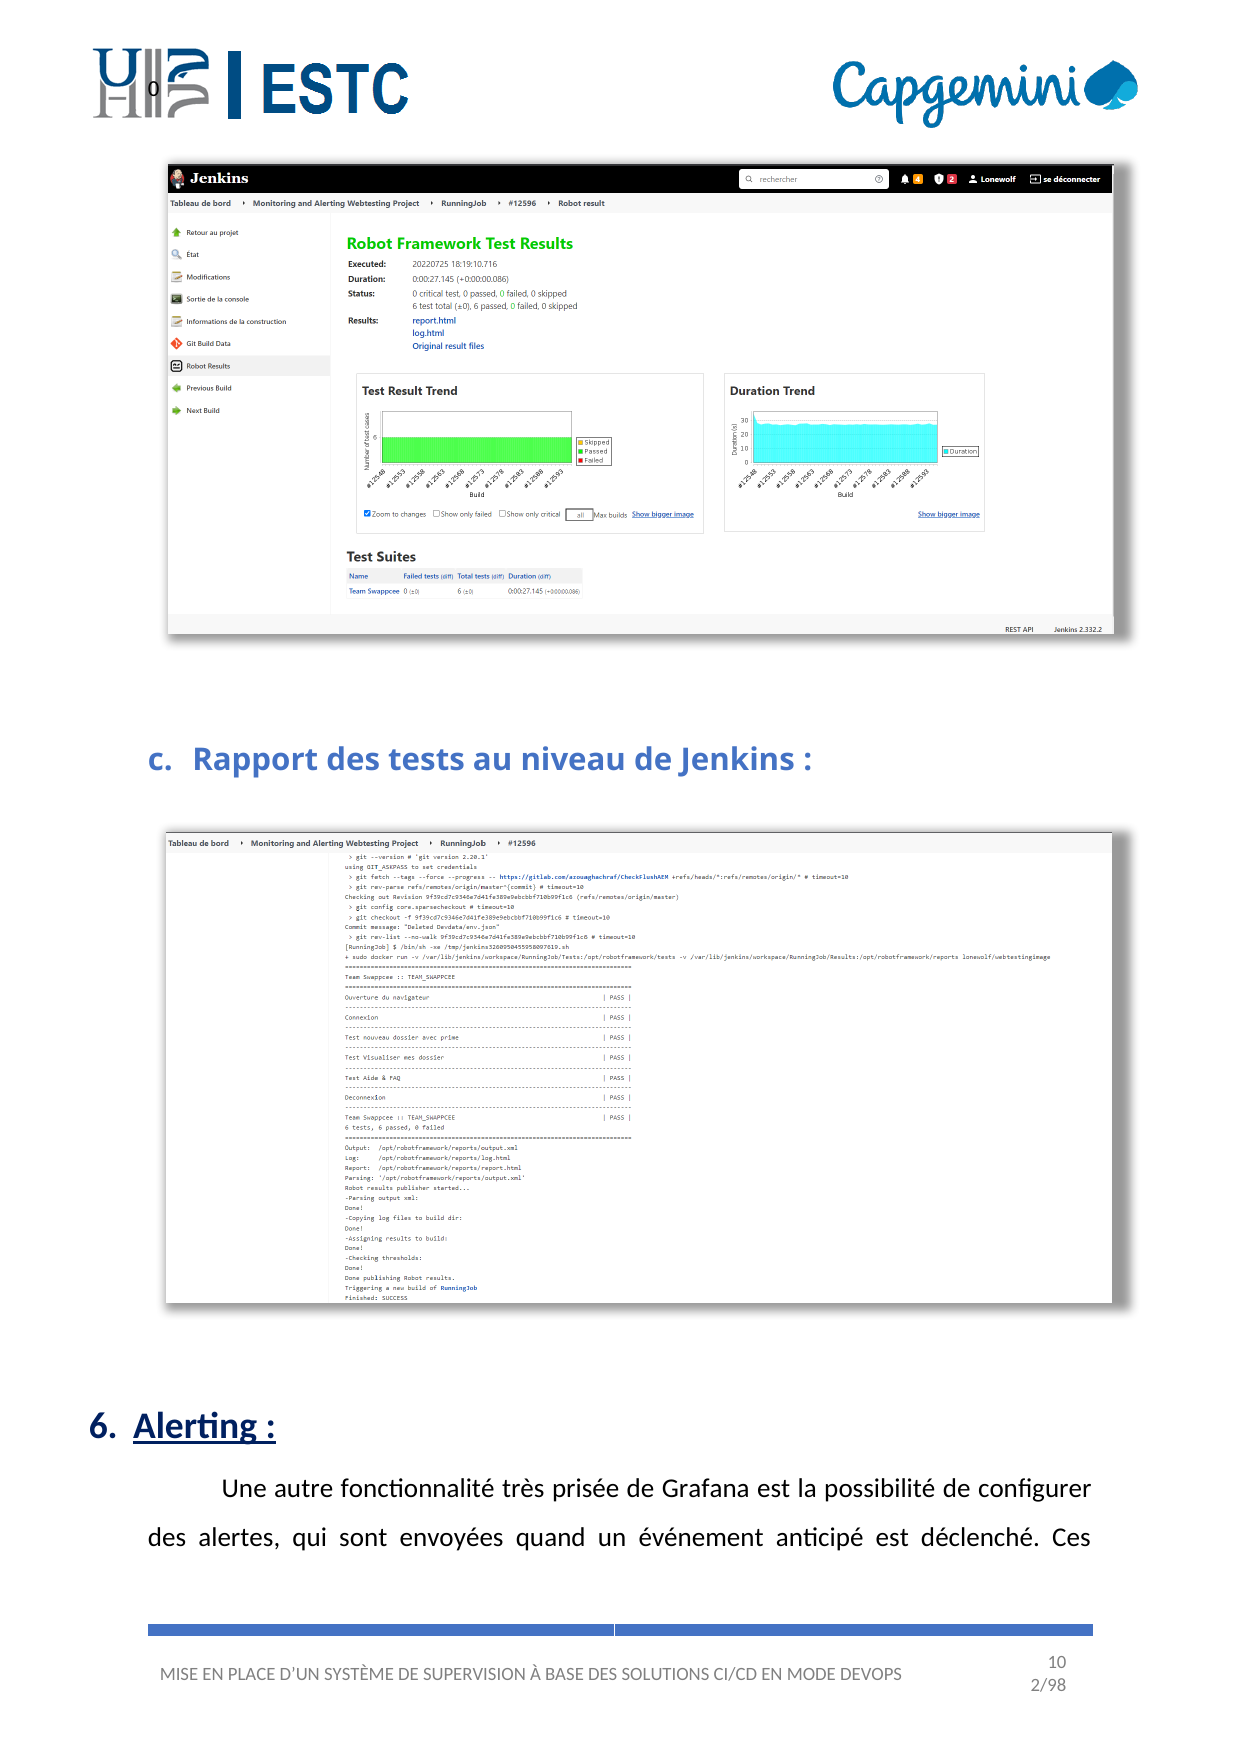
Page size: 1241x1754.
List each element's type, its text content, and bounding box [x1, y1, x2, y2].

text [148, 1471, 1093, 1553]
picture [87, 40, 418, 136]
picture [166, 832, 1112, 1303]
subtitle Alerting : [88, 1402, 1093, 1448]
picture [168, 164, 1114, 634]
picture [833, 60, 1139, 128]
subtitle Rapport des tests au niveau de Jenkins : [148, 737, 1093, 779]
